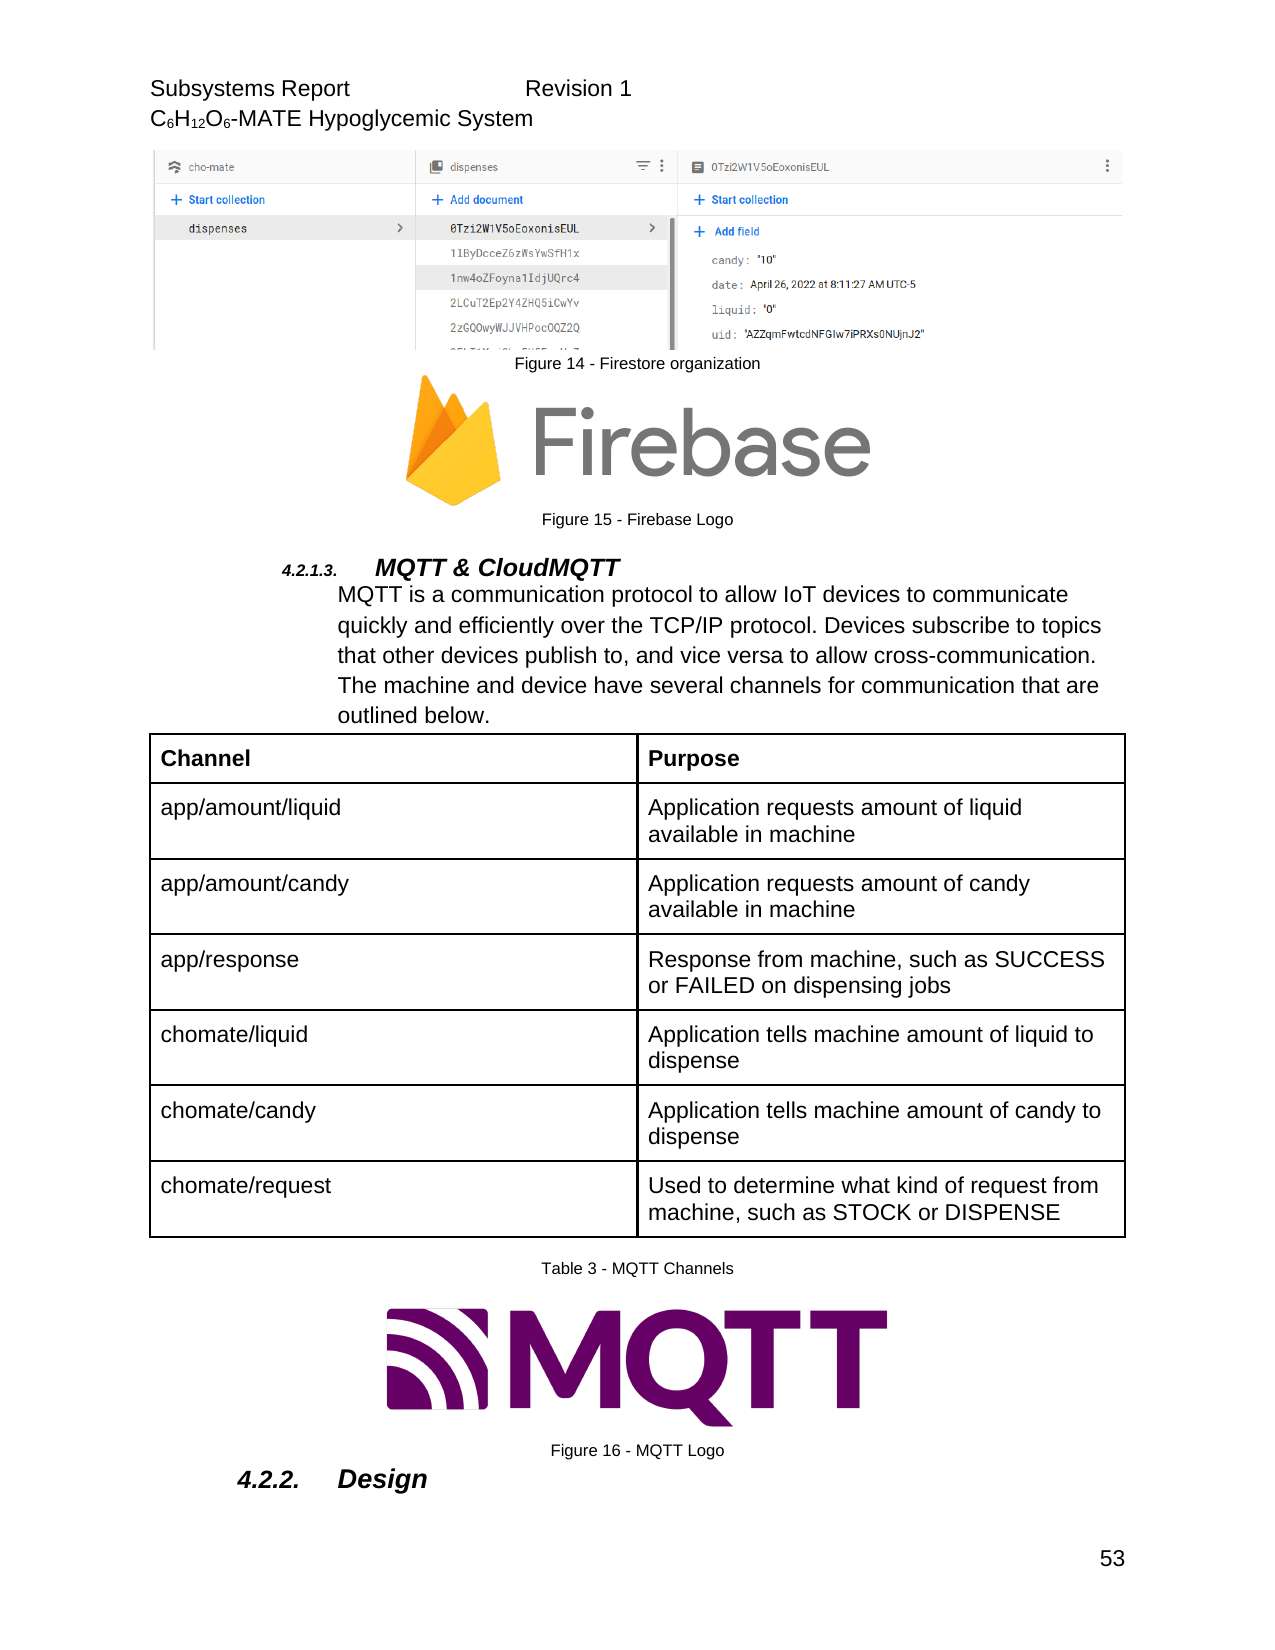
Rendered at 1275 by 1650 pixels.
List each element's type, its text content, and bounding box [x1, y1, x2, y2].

list MQTT & CloudMQTT [337, 553, 1125, 581]
table_cell Application tells machine amount of candy to dispense [639, 1086, 1124, 1160]
table_cell app/amount/liquid [151, 784, 636, 857]
picture [152, 150, 1123, 350]
text MQTT is a communication protocol to allow IoT devices to communicate quickly and efficiently over the TCP/IP protocol. Devices subscribe to topics that other devices publish to, and vice versa to allow cross-communication. The machine and device have several channels for communication that are outlined below. [337, 581, 1125, 729]
table_cell Application tells machine amount of liquid to dispense [639, 1011, 1124, 1084]
list Design [300, 1463, 1125, 1494]
table_cell Used to determine what kind of request from machine, such as STOCK or DISPENSE [639, 1162, 1124, 1236]
text Figure 14 - Firestore organization [150, 353, 1125, 373]
table_cell Application requests amount of candy available in machine [639, 860, 1124, 933]
table_header Channel [151, 735, 636, 782]
table_cell Response from machine, such as SUCCESS or FAILED on dispensing jobs [639, 935, 1124, 1009]
table_cell app/response [151, 935, 636, 1009]
table_cell chomate/liquid [151, 1011, 636, 1084]
table_header Purpose [639, 735, 1124, 782]
text Figure 15 - Firebase Logo [150, 510, 1125, 529]
table_cell chomate/request [151, 1162, 636, 1236]
table_cell Application requests amount of liquid available in machine [639, 784, 1124, 857]
table_cell app/amount/candy [151, 860, 636, 933]
table_cell chomate/candy [151, 1086, 636, 1160]
picture [364, 1298, 911, 1437]
text Table 3 - MQTT Channels [150, 1258, 1125, 1278]
text Figure 16 - MQTT Logo [150, 1441, 1125, 1460]
picture [405, 375, 870, 506]
